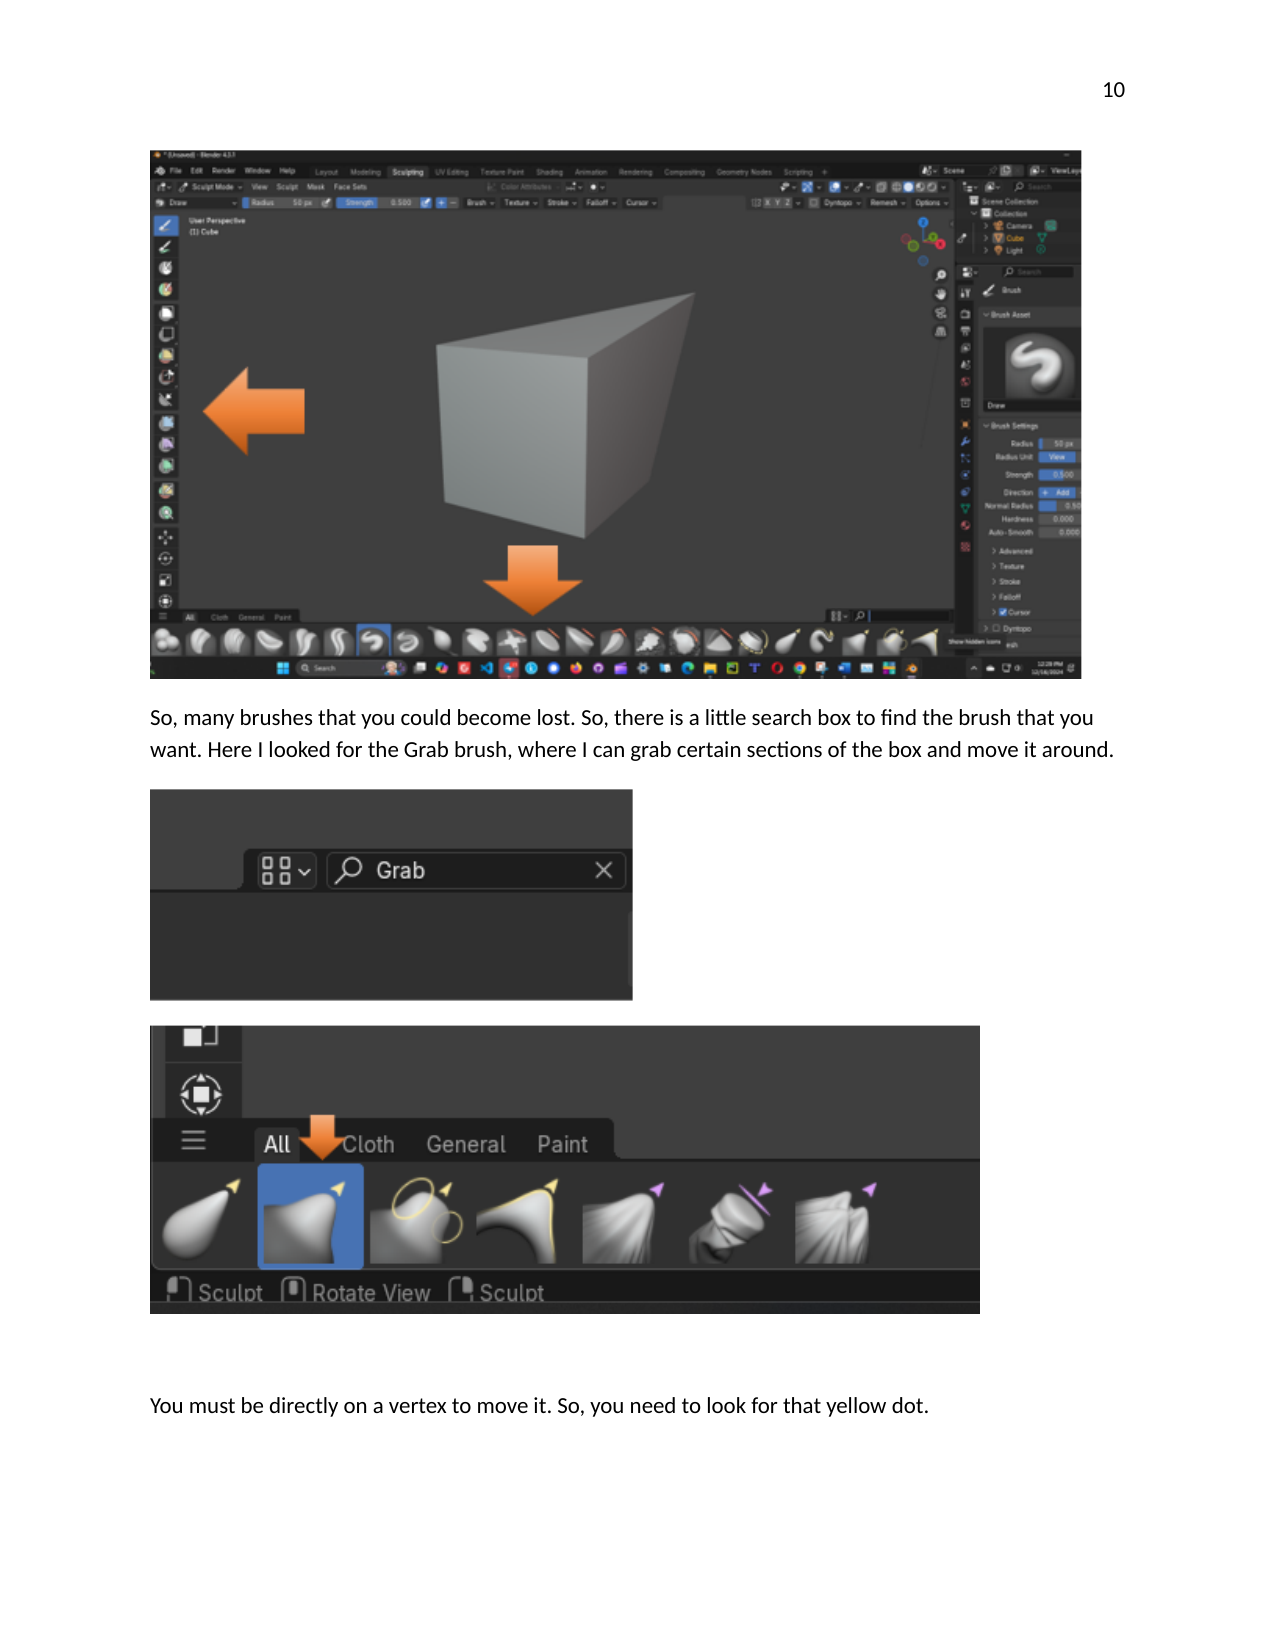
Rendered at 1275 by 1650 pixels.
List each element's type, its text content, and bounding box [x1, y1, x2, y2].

text You must be directly on a vertex to move it. So, you need to look for that yellow dot. [150, 1392, 1125, 1419]
picture [150, 788, 980, 1314]
text So, many brushes that you could become lost. So, there is a little search box to find the brush that you want. Here I looked for the Grab brush, where I can grab certain sections of the box and move it around. [150, 703, 1125, 763]
picture [150, 150, 1082, 679]
